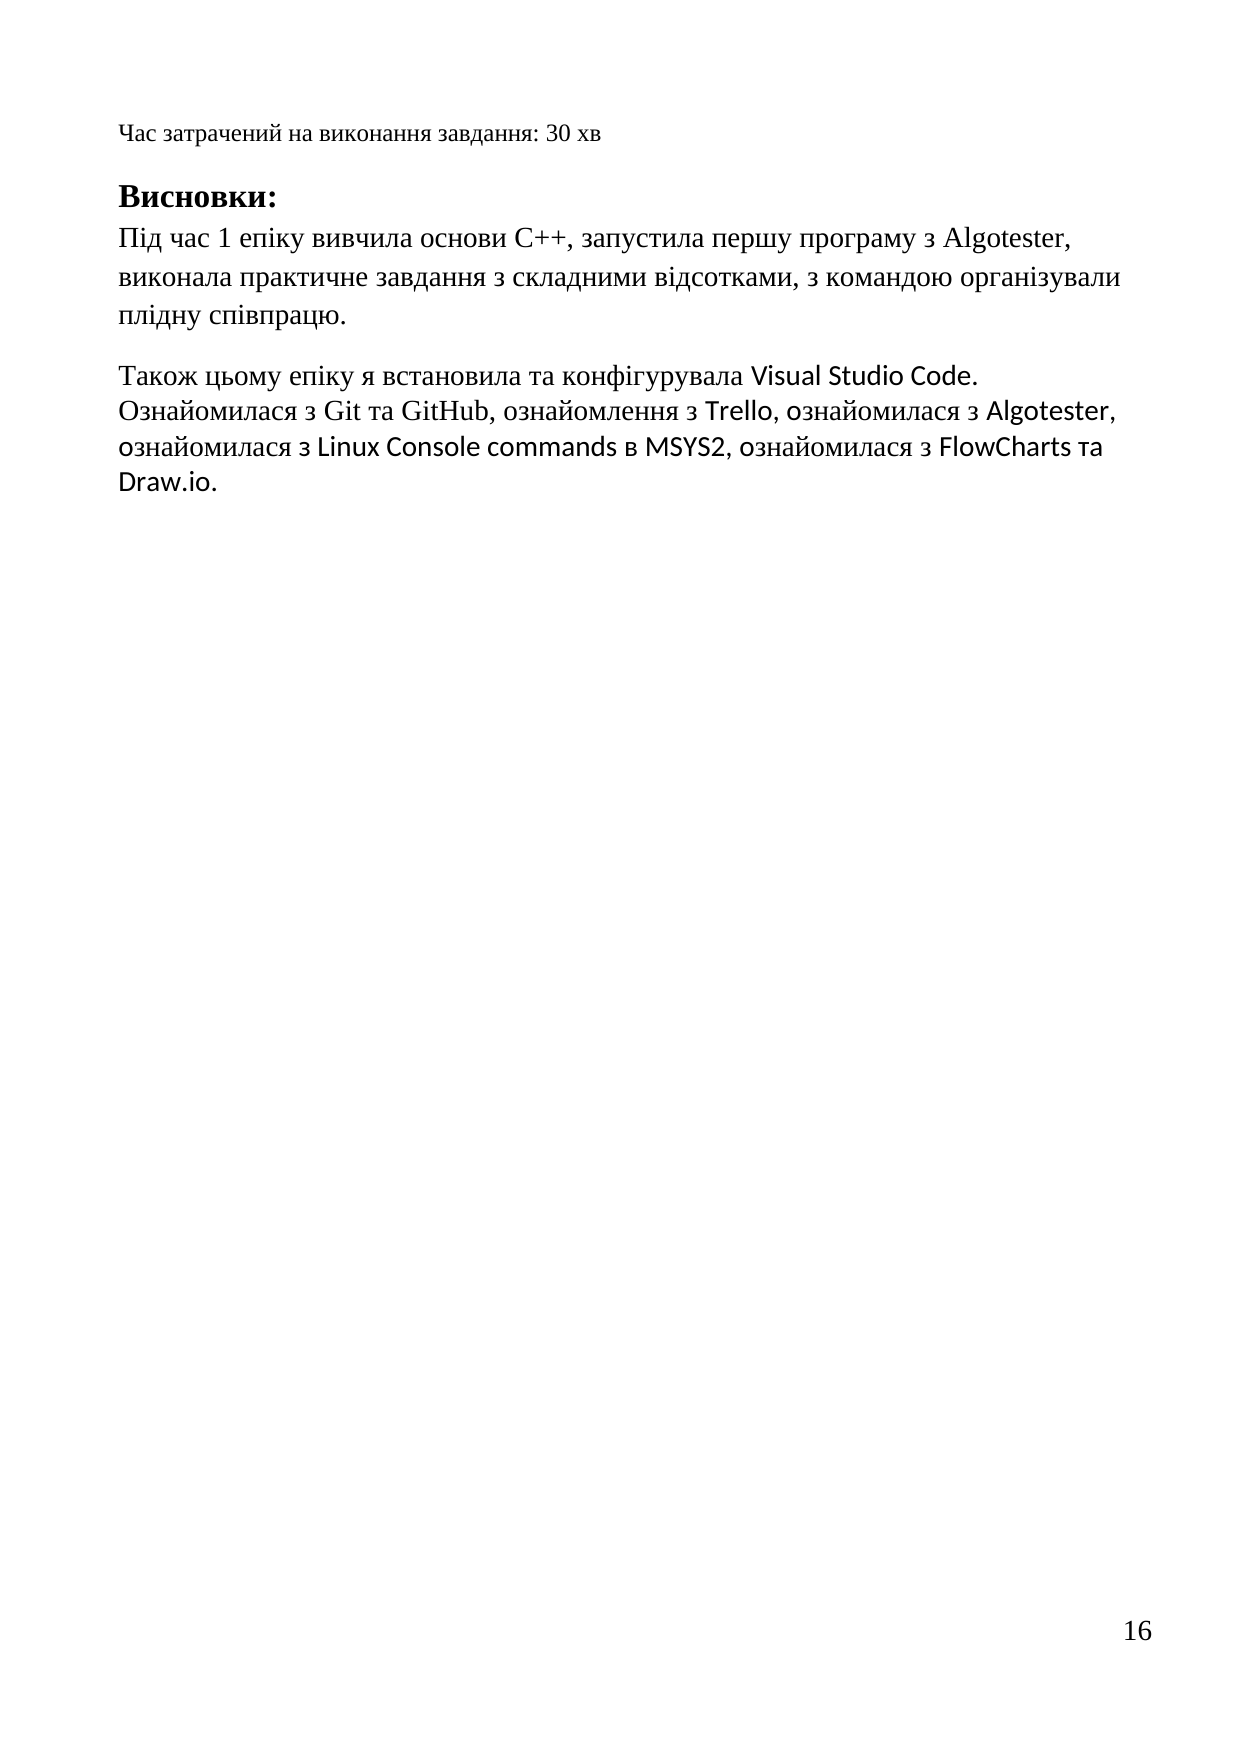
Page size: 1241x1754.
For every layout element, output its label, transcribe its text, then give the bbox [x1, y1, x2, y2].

subtitle Висновки: [118, 176, 1152, 214]
text Час затрачений на виконання завдання: 30 хв [118, 118, 1152, 147]
text Також цьому епіку я встановила та конфігурувала Visual Studio Code. Ознайомилася з Git та GitHub, ознайомлення з Trello, ознайомилася з Algotester, ознайомилася з Linux Console commands в MSYS2, ознайомилася з FlowCharts та Draw.io. [118, 357, 1152, 499]
text Під час 1 епіку вивчила основи С++, запустила першу програму з Algotester, виконала практичне завдання з складними відсотками, з командою організували плідну співпрацю. [118, 220, 1152, 331]
